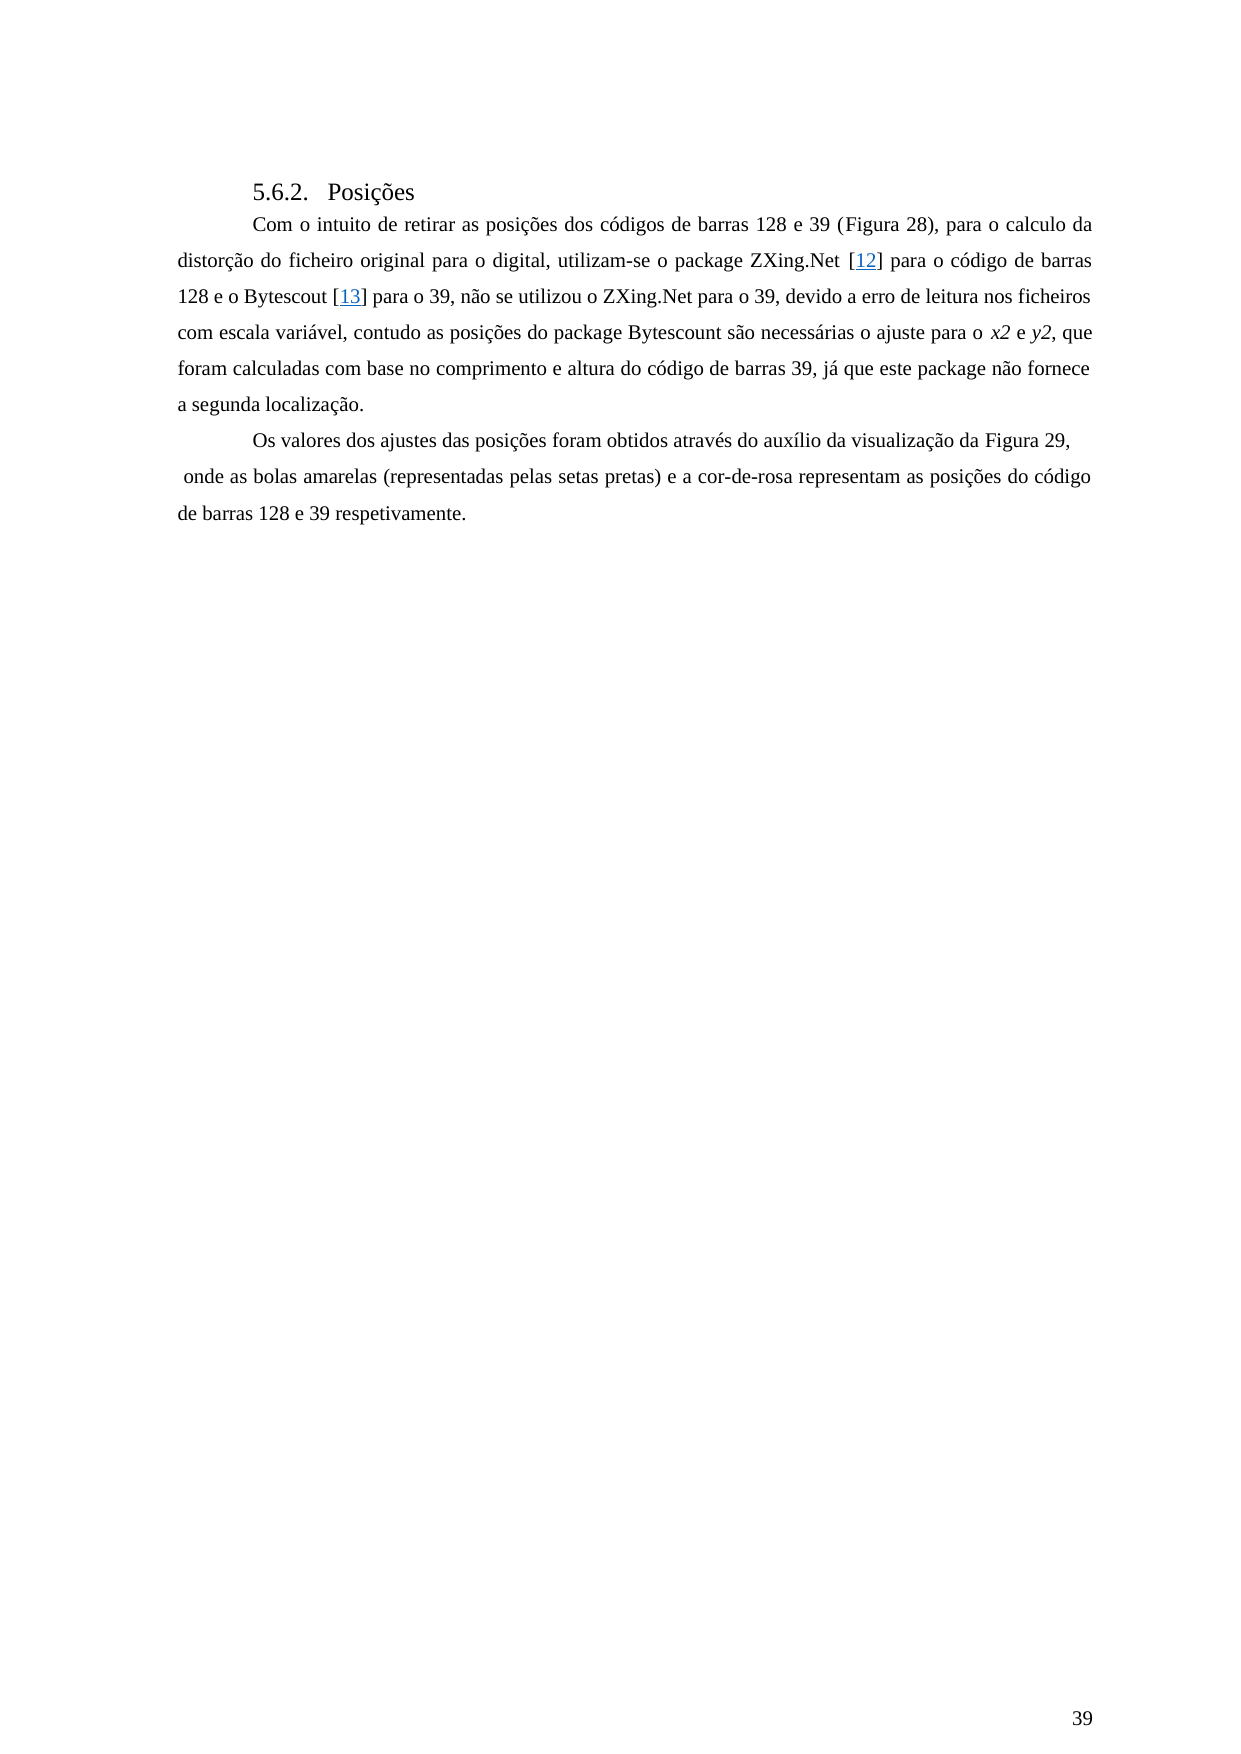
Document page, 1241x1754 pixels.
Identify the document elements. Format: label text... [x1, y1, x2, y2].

text onde as bolas amarelas (representadas pelas setas pretas) e a cor-de-rosa representam as posições do código de barras 128 e 39 respetivamente. [177, 464, 1092, 524]
text Os valores dos ajustes das posições foram obtidos através do auxílio da visualização da Figura 29, [177, 428, 1092, 452]
subtitle 5.6.2. Posições [177, 177, 1092, 206]
text Com o intuito de retirar as posições dos códigos de barras 128 e 39 (Figura 28), para o calculo da distorção do ficheiro original para o digital, utilizam-se o package ZXing.Net [12] para o código de barras 128 e o Bytescout [13] para o 39, não se utilizou o ZXing.Net para o 39, devido a erro de leitura nos ficheiros com escala variável, contudo as posições do package Bytescount são necessárias o ajuste para o x2 e y2, que foram calculadas com base no comprimento e altura do código de barras 39, já que este package não fornece a segunda localização. [177, 212, 1092, 416]
